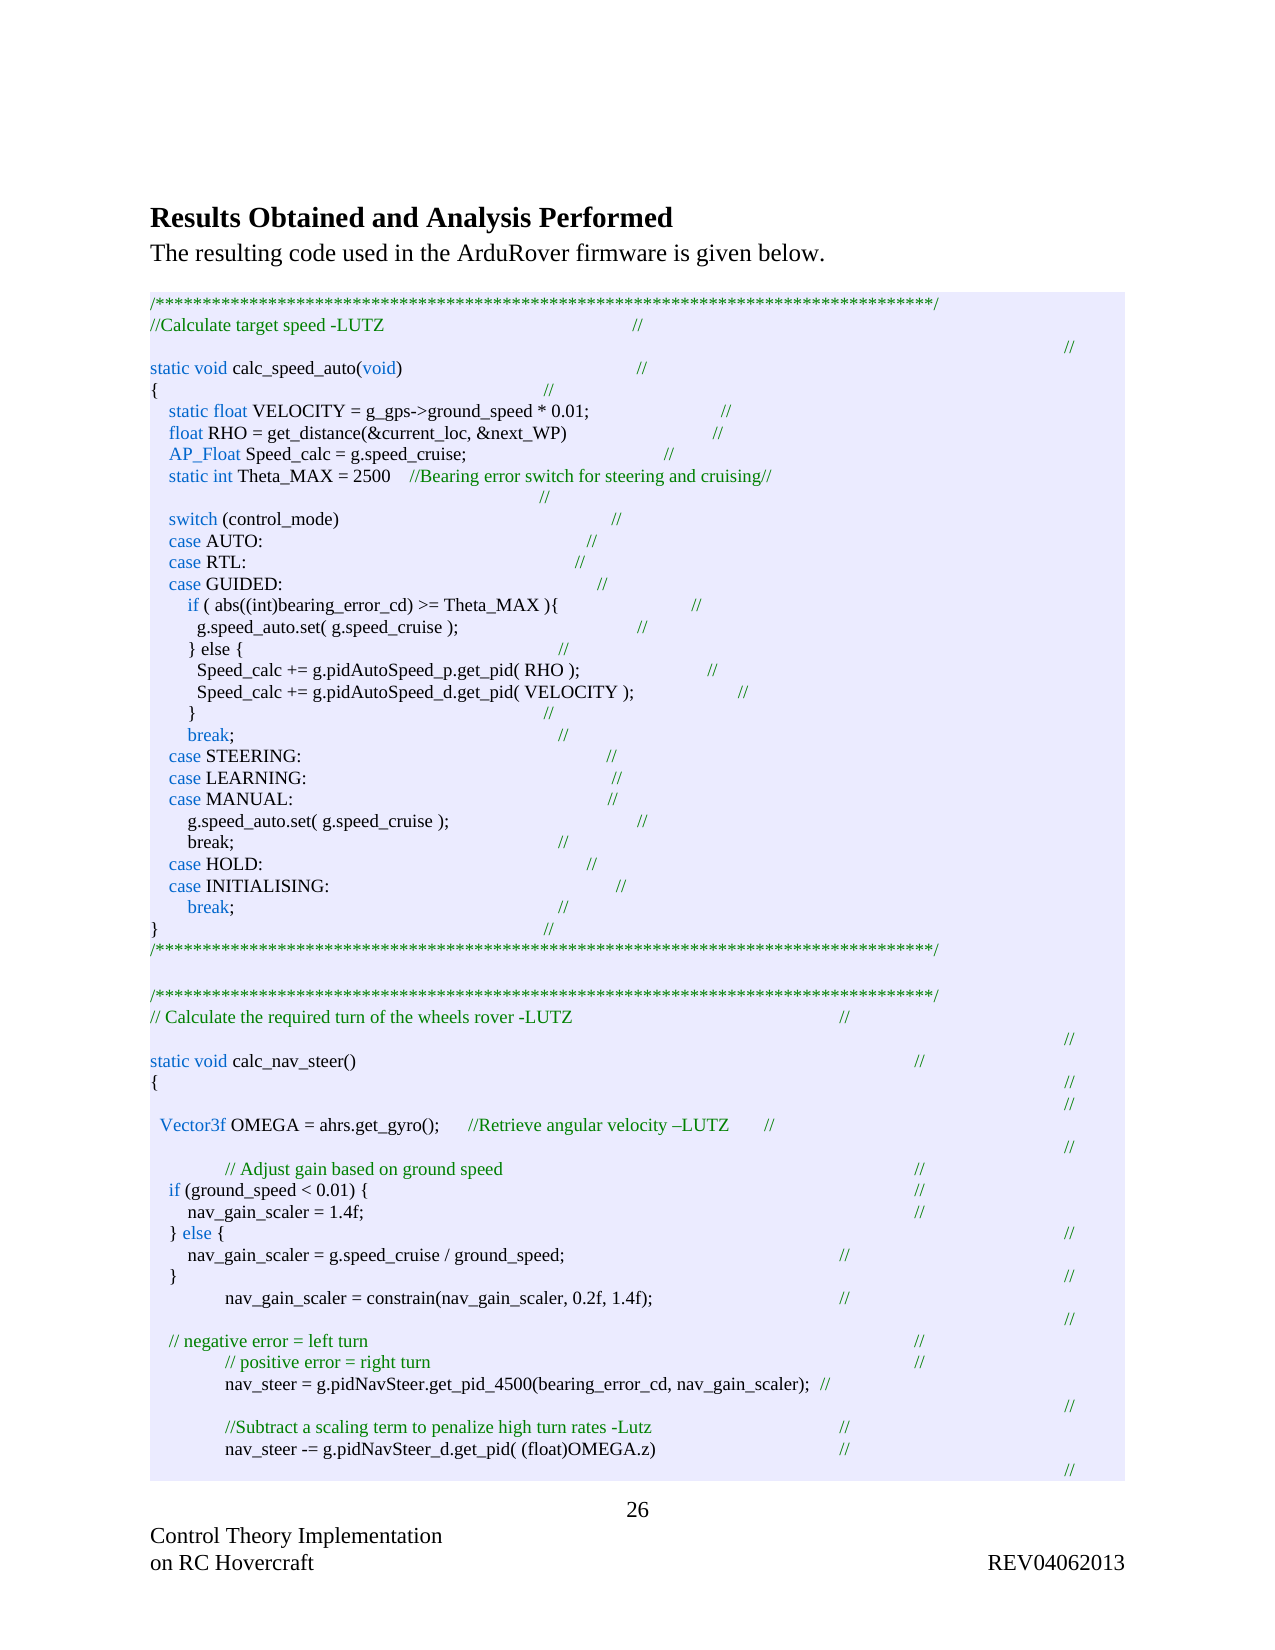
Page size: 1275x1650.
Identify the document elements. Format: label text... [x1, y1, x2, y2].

text case STEERING: // [150, 745, 1125, 767]
text switch (control_mode) // [150, 508, 1125, 529]
text static void calc_nav_steer() // [150, 1049, 1125, 1071]
text // [150, 1028, 1125, 1049]
text if (ground_speed < 0.01) { // [150, 1179, 1125, 1201]
subtitle Results Obtained and Analysis Performed [150, 200, 1125, 233]
text } else { // [150, 637, 1125, 659]
text case HOLD: // [150, 853, 1125, 874]
text // negative error = left turn // [150, 1330, 1125, 1351]
text //Calculate target speed -LUTZ // [150, 314, 1125, 336]
text } // [150, 702, 1125, 724]
text { // [150, 1071, 1125, 1093]
text g.speed_auto.set( g.speed_cruise ); // [150, 810, 1125, 831]
text case LEARNING: // [150, 767, 1125, 788]
text AP_Float Speed_calc = g.speed_cruise; // [150, 443, 1125, 465]
text // [150, 1394, 1125, 1416]
text case AUTO: // [150, 529, 1125, 551]
text case RTL: // [150, 551, 1125, 573]
text //Subtract a scaling term to penalize high turn rates -Lutz // [150, 1416, 1125, 1438]
text float RHO = get_distance(&current_loc, &next_WP) // [150, 422, 1125, 443]
text // Calculate the required turn of the wheels rover -LUTZ // [150, 1006, 1125, 1028]
text Vector3f OMEGA = ahrs.get_gyro(); //Retrieve angular velocity –LUTZ // [150, 1114, 1125, 1136]
text // [150, 1308, 1125, 1330]
text break; // [150, 896, 1125, 918]
text /***********************************************************************************/ [150, 985, 1125, 1006]
text static float VELOCITY = g_gps->ground_speed * 0.01; // [150, 400, 1125, 422]
text Speed_calc += g.pidAutoSpeed_p.get_pid( RHO ); // [150, 659, 1125, 681]
text if ( abs((int)bearing_error_cd) >= Theta_MAX ){ // [150, 594, 1125, 616]
text nav_steer = g.pidNavSteer.get_pid_4500(bearing_error_cd, nav_gain_scaler); // [150, 1373, 1125, 1394]
text { // [150, 379, 1125, 400]
text } // [150, 1265, 1125, 1287]
text static void calc_speed_auto(void) // [150, 357, 1125, 379]
text // Adjust gain based on ground speed // [150, 1157, 1125, 1179]
text g.speed_auto.set( g.speed_cruise ); // [150, 616, 1125, 637]
text // positive error = right turn // [150, 1351, 1125, 1373]
text // [150, 336, 1125, 357]
text nav_gain_scaler = 1.4f; // [150, 1201, 1125, 1222]
text break; // [150, 724, 1125, 745]
text break; // [150, 831, 1125, 853]
text case GUIDED: // [150, 573, 1125, 594]
text static int Theta_MAX = 2500 //Bearing error switch for steering and cruising// [150, 465, 1125, 486]
text case MANUAL: // [150, 788, 1125, 810]
text // [150, 1093, 1125, 1114]
text The resulting code used in the ArduRover firmware is given below. [150, 238, 1125, 267]
text // [150, 1136, 1125, 1157]
text // [150, 486, 1125, 508]
text nav_gain_scaler = g.speed_cruise / ground_speed; // [150, 1244, 1125, 1265]
text Speed_calc += g.pidAutoSpeed_d.get_pid( VELOCITY ); // [150, 681, 1125, 702]
text /***********************************************************************************/ [150, 939, 1125, 961]
text nav_gain_scaler = constrain(nav_gain_scaler, 0.2f, 1.4f); // [150, 1287, 1125, 1308]
text nav_steer -= g.pidNavSteer_d.get_pid( (float)OMEGA.z) // [150, 1438, 1125, 1459]
text // [150, 1459, 1125, 1481]
text /***********************************************************************************/ [150, 292, 1125, 314]
text case INITIALISING: // [150, 874, 1125, 896]
text } else { // [150, 1222, 1125, 1244]
text } // [150, 918, 1125, 939]
